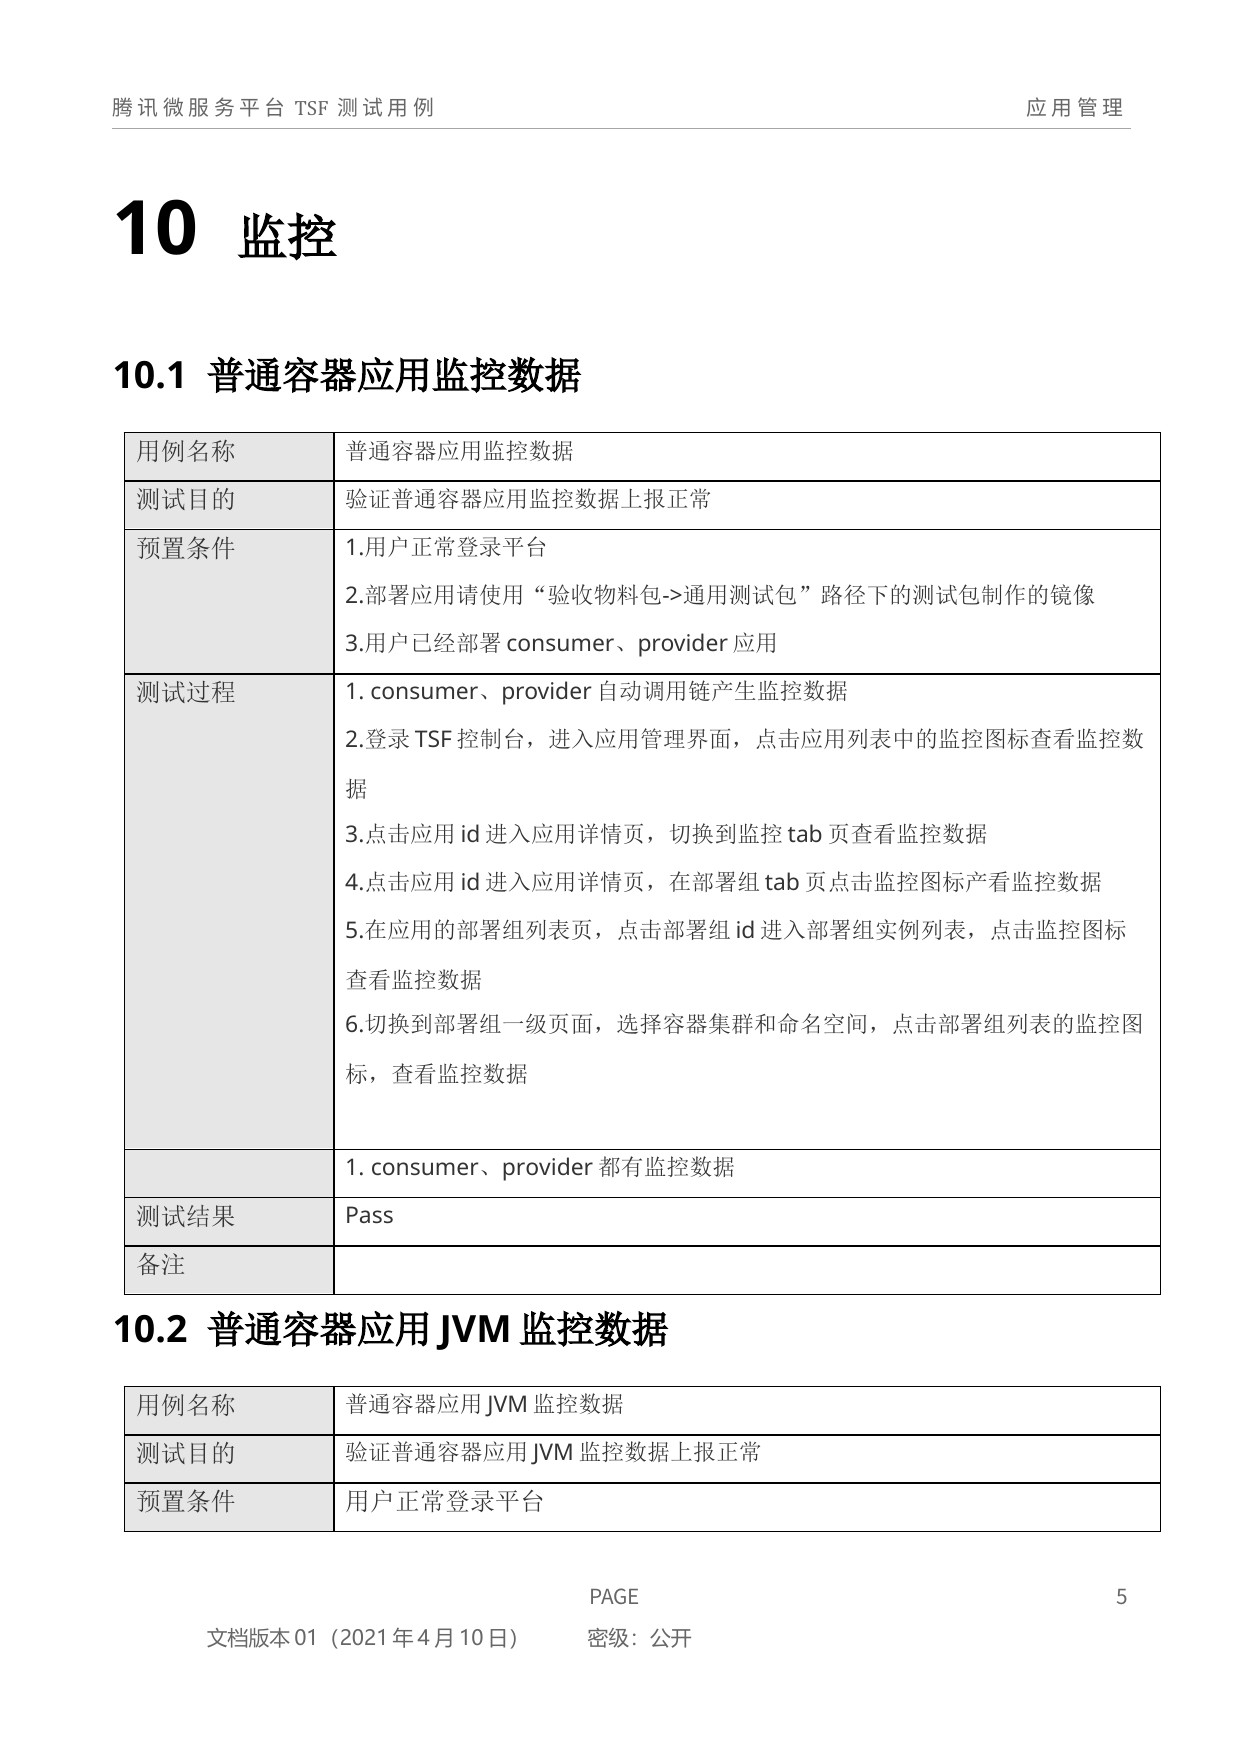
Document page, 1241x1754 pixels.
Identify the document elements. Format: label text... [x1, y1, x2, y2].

text 普通容器应用JVM监控数据 [112, 1295, 1128, 1360]
table_cell [125, 1150, 333, 1197]
text 普通容器应用监控数据 [112, 341, 1128, 406]
text 监控 [112, 160, 1128, 290]
table_header 用例名称 [125, 1387, 333, 1434]
table_header 用例名称 [125, 433, 333, 480]
table_cell [335, 1247, 1160, 1293]
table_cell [335, 1484, 1160, 1531]
table_cell 验证普通容器应用监控数据上报正常 [335, 482, 1160, 528]
table_cell 测试结果 [125, 1198, 333, 1245]
table_cell 1. consumer、provider都有监控数据 [335, 1150, 1160, 1197]
table_cell 1. consumer、provider自动调用链产生监控数据 2.登录TSF控制台，进入应用管理界面，点击应用列表中的监控图标查看监控数据 3.点击应用id进入应用详情页，切换到监控tab页查看监控数据 4.点击应用id进入应用详情页，在部署组tab页点击监控图标产看监控数据 5.在应用的部署组列表页，点击部署组id进入部署组实例列表，点击监控图标查看监控数据 6.切换到部署组一级页面，选择容器集群和命名空间，点击部署组列表的监控图标，查看监控数据 [335, 675, 1160, 1148]
table_cell 1.用户正常登录平台 2.部署应用请使用“验收物料包->通用测试包”路径下的测试包制作的镜像 3.用户已经部署consumer、provider应用 [335, 530, 1160, 673]
table_cell Pass [335, 1198, 1160, 1245]
table_cell 预置条件 [125, 1484, 333, 1531]
table_cell 预置条件 [125, 530, 333, 673]
table_cell 测试目的 [125, 1436, 333, 1482]
table_header 普通容器应用JVM监控数据 [335, 1387, 1160, 1434]
table_cell 验证普通容器应用JVM监控数据上报正常 [335, 1436, 1160, 1482]
table_cell 测试目的 [125, 482, 333, 528]
table_cell 测试过程 [125, 675, 333, 1148]
table_header 普通容器应用监控数据 [335, 433, 1160, 480]
table_cell 备注 [125, 1247, 333, 1293]
